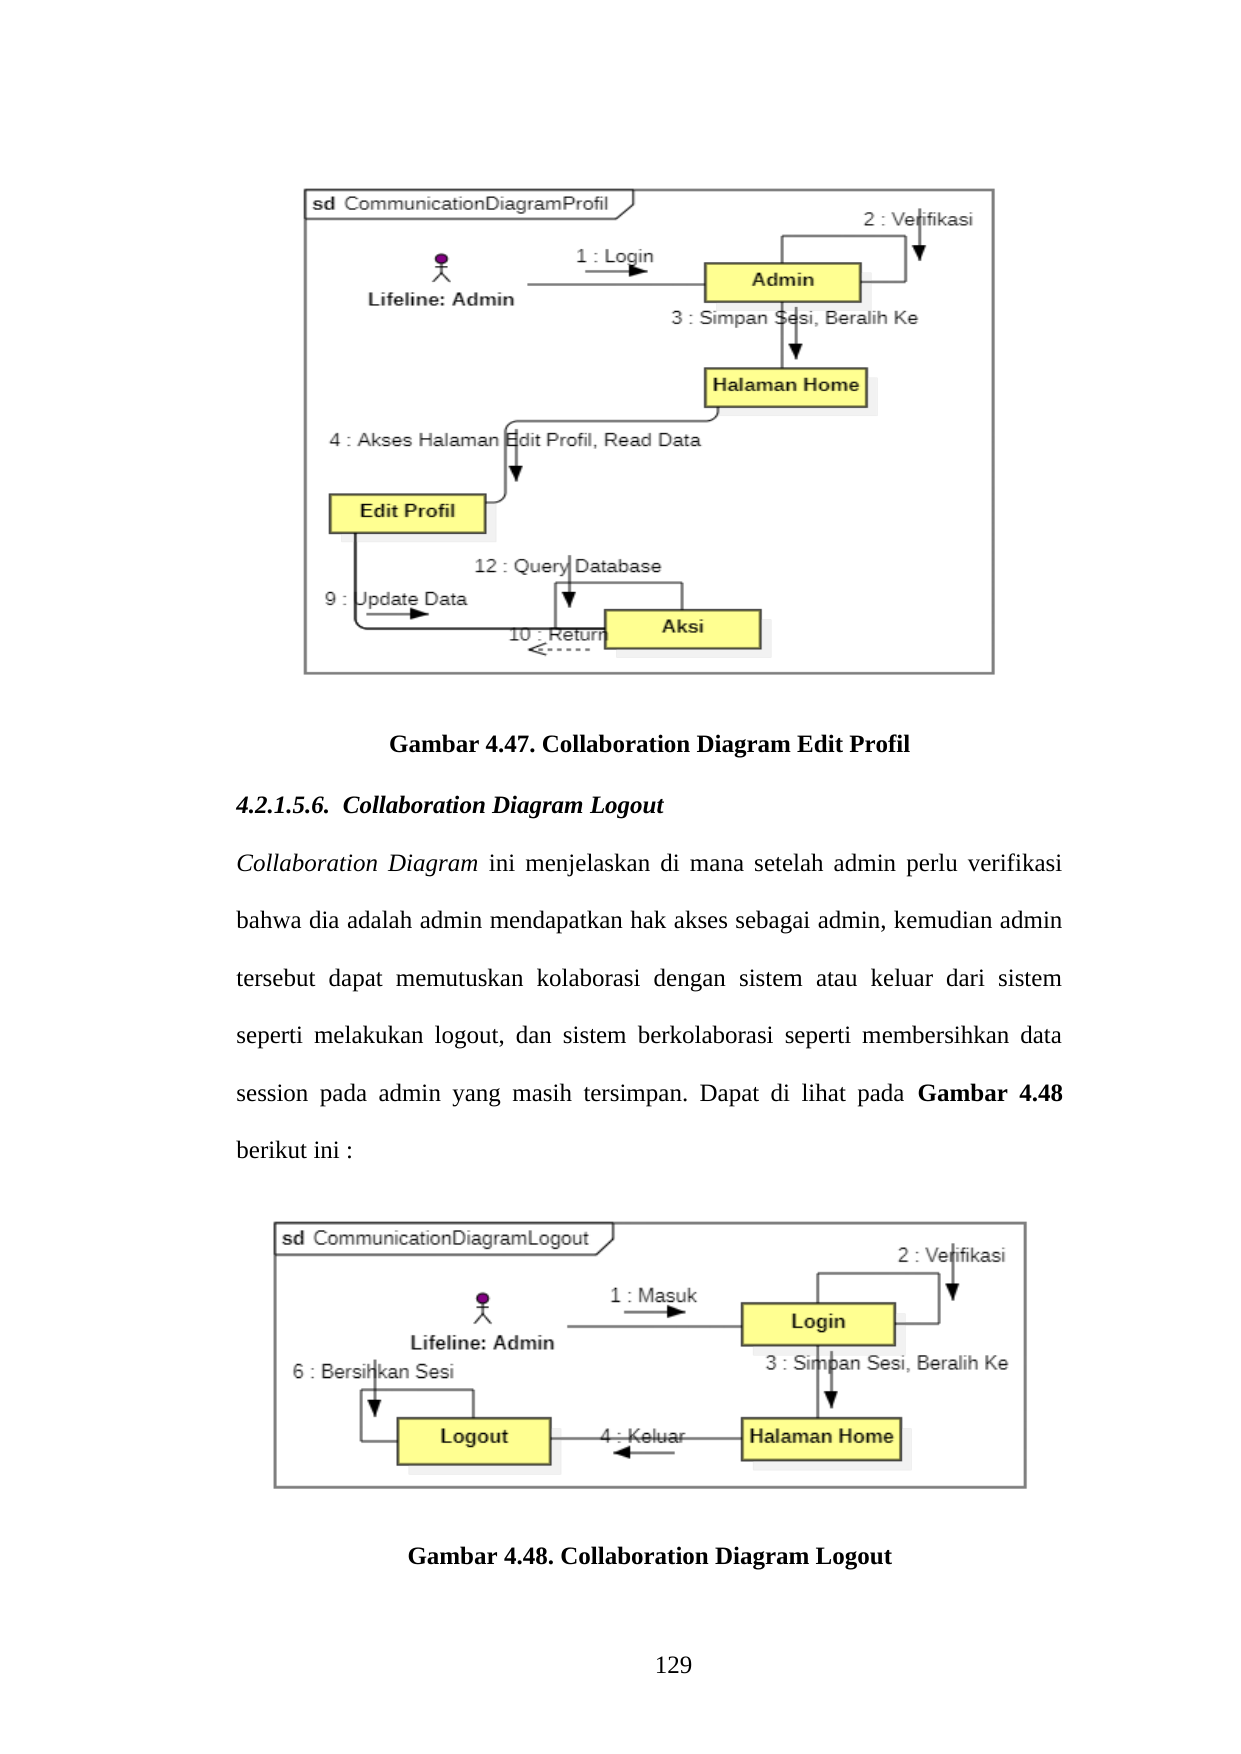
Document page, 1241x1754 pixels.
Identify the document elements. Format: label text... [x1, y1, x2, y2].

subtitle Collaboration Diagram Logout [236, 791, 1063, 819]
picture [290, 177, 1009, 684]
picture [260, 1209, 1040, 1496]
